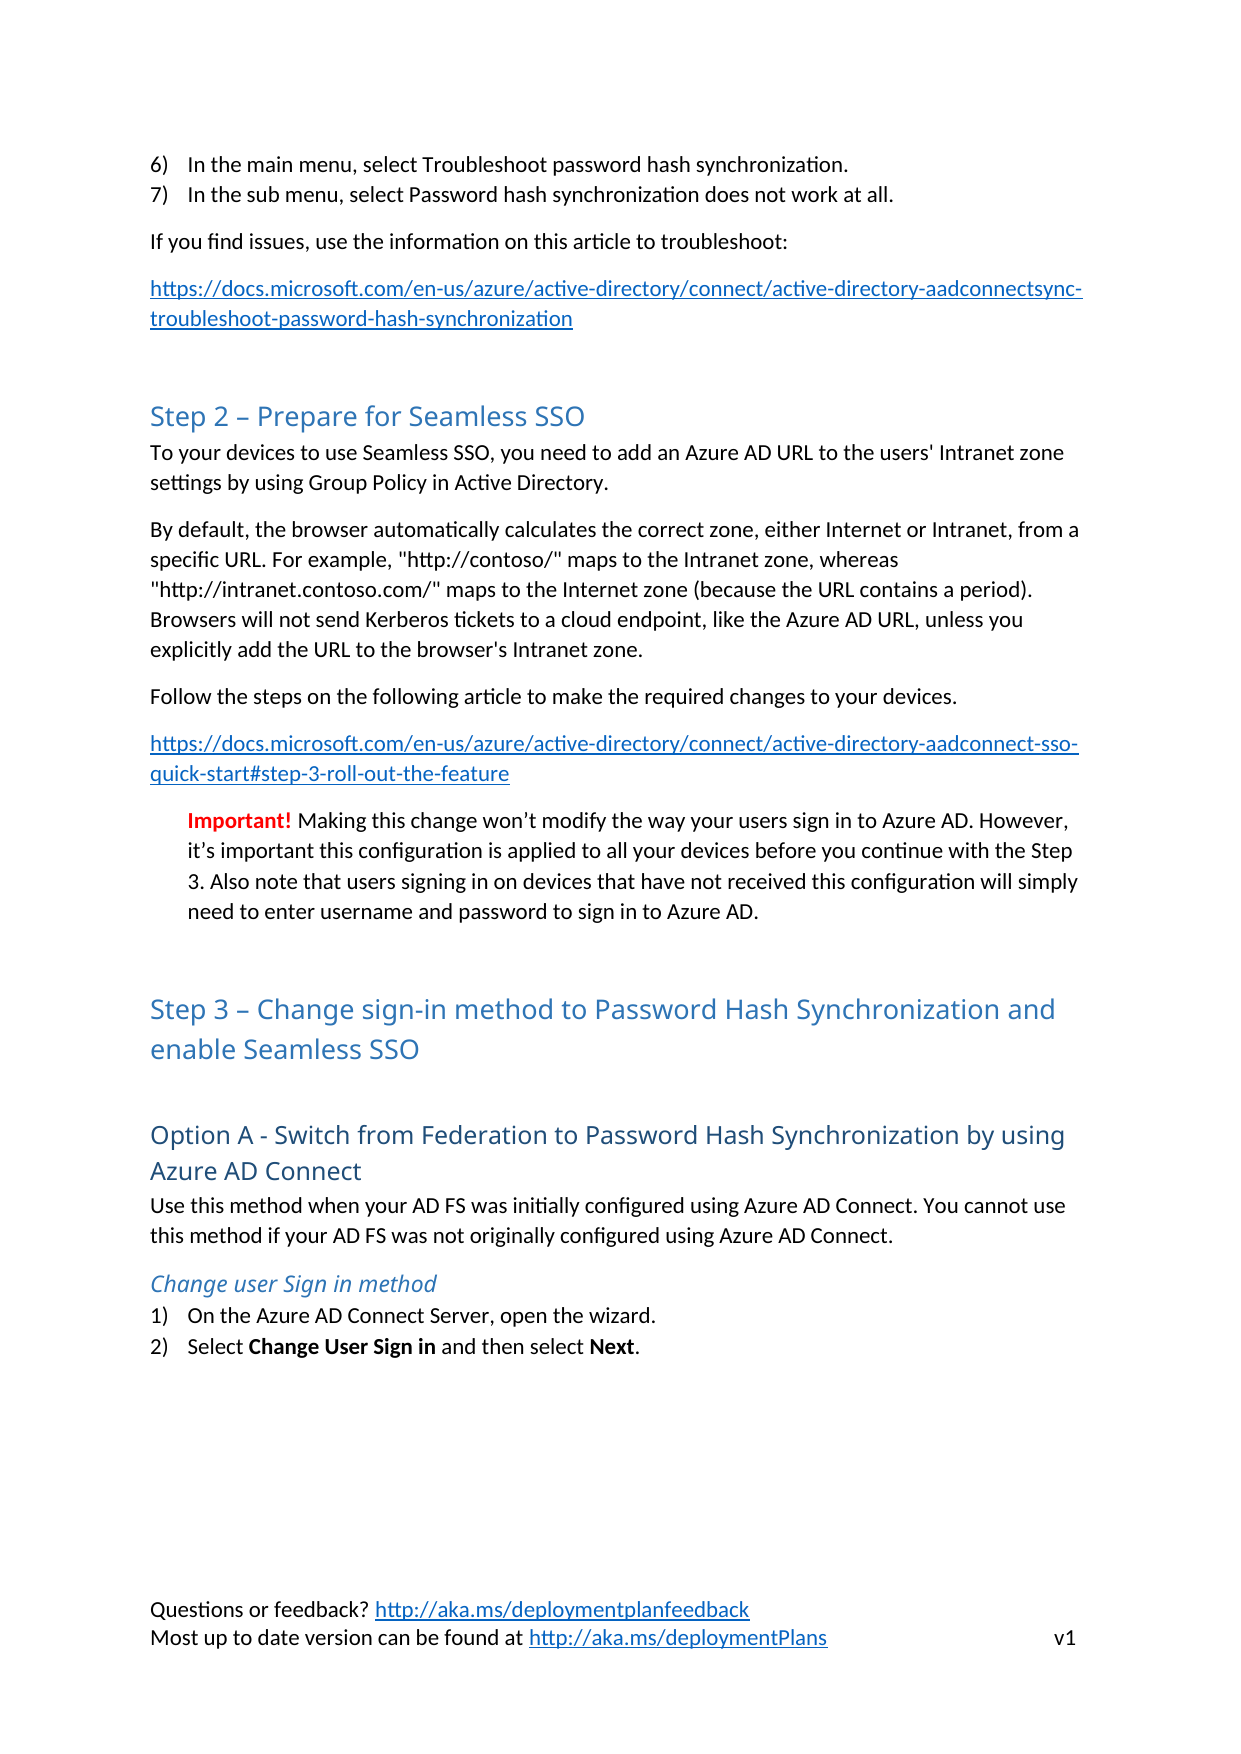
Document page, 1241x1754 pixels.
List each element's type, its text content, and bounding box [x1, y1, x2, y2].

text By default, the browser automatically calculates the correct zone, either Internet or Intranet, from a specific URL. For example, "http://contoso/" maps to the Intranet zone, whereas "http://intranet.contoso.com/" maps to the Internet zone (because the URL contains a period). Browsers will not send Kerberos tickets to a cloud endpoint, like the Azure AD URL, unless you explicitly add the URL to the browser's Intranet zone. [150, 515, 1090, 664]
list On the Azure AD Connect Server, open the wizard. [150, 1302, 1090, 1330]
text https://docs.microsoft.com/en-us/azure/active-directory/connect/active-directory-aadconnectsync-troubleshoot-password-hash-synchronization [150, 274, 1090, 332]
text Follow the steps on the following article to make the required changes to your devices. [150, 682, 1090, 711]
text https://docs.microsoft.com/en-us/azure/active-directory/connect/active-directory-aadconnect-sso-quick-start#step-3-roll-out-the-feature [150, 729, 1090, 788]
list In the sub menu, select Password hash synchronization does not work at all. [150, 180, 1090, 208]
subtitle Change user Sign in method [150, 1268, 1090, 1299]
text If you find issues, use the information on this article to troubleshoot: [150, 227, 1090, 255]
list Important! Making this change won’t modify the way your users sign in to Azure AD. However, it’s important this configuration is applied to all your devices before you continue with the Step 3. Also note that users signing in on devices that have not received this configuration will simply need to enter username and password to sign in to Azure AD. [187, 806, 1090, 925]
subtitle Step 3 – Change sign-in method to Password Hash Synchronization and enable Seamless SSO [150, 991, 1090, 1067]
subtitle Step 2 – Prepare for Seamless SSO [150, 398, 1090, 435]
subtitle Option A - Switch from Federation to Password Hash Synchronization by using Azure AD Connect [150, 1117, 1090, 1188]
text Use this method when your AD FS was initially configured using Azure AD Connect. You cannot use this method if your AD FS was not originally configured using Azure AD Connect. [150, 1191, 1090, 1249]
list Select Change User Sign in and then select Next. [150, 1332, 1090, 1360]
list In the main menu, select Troubleshoot password hash synchronization. [150, 150, 1090, 178]
text To your devices to use Seamless SSO, you need to add an Azure AD URL to the users' Intranet zone settings by using Group Policy in Active Directory. [150, 438, 1090, 496]
